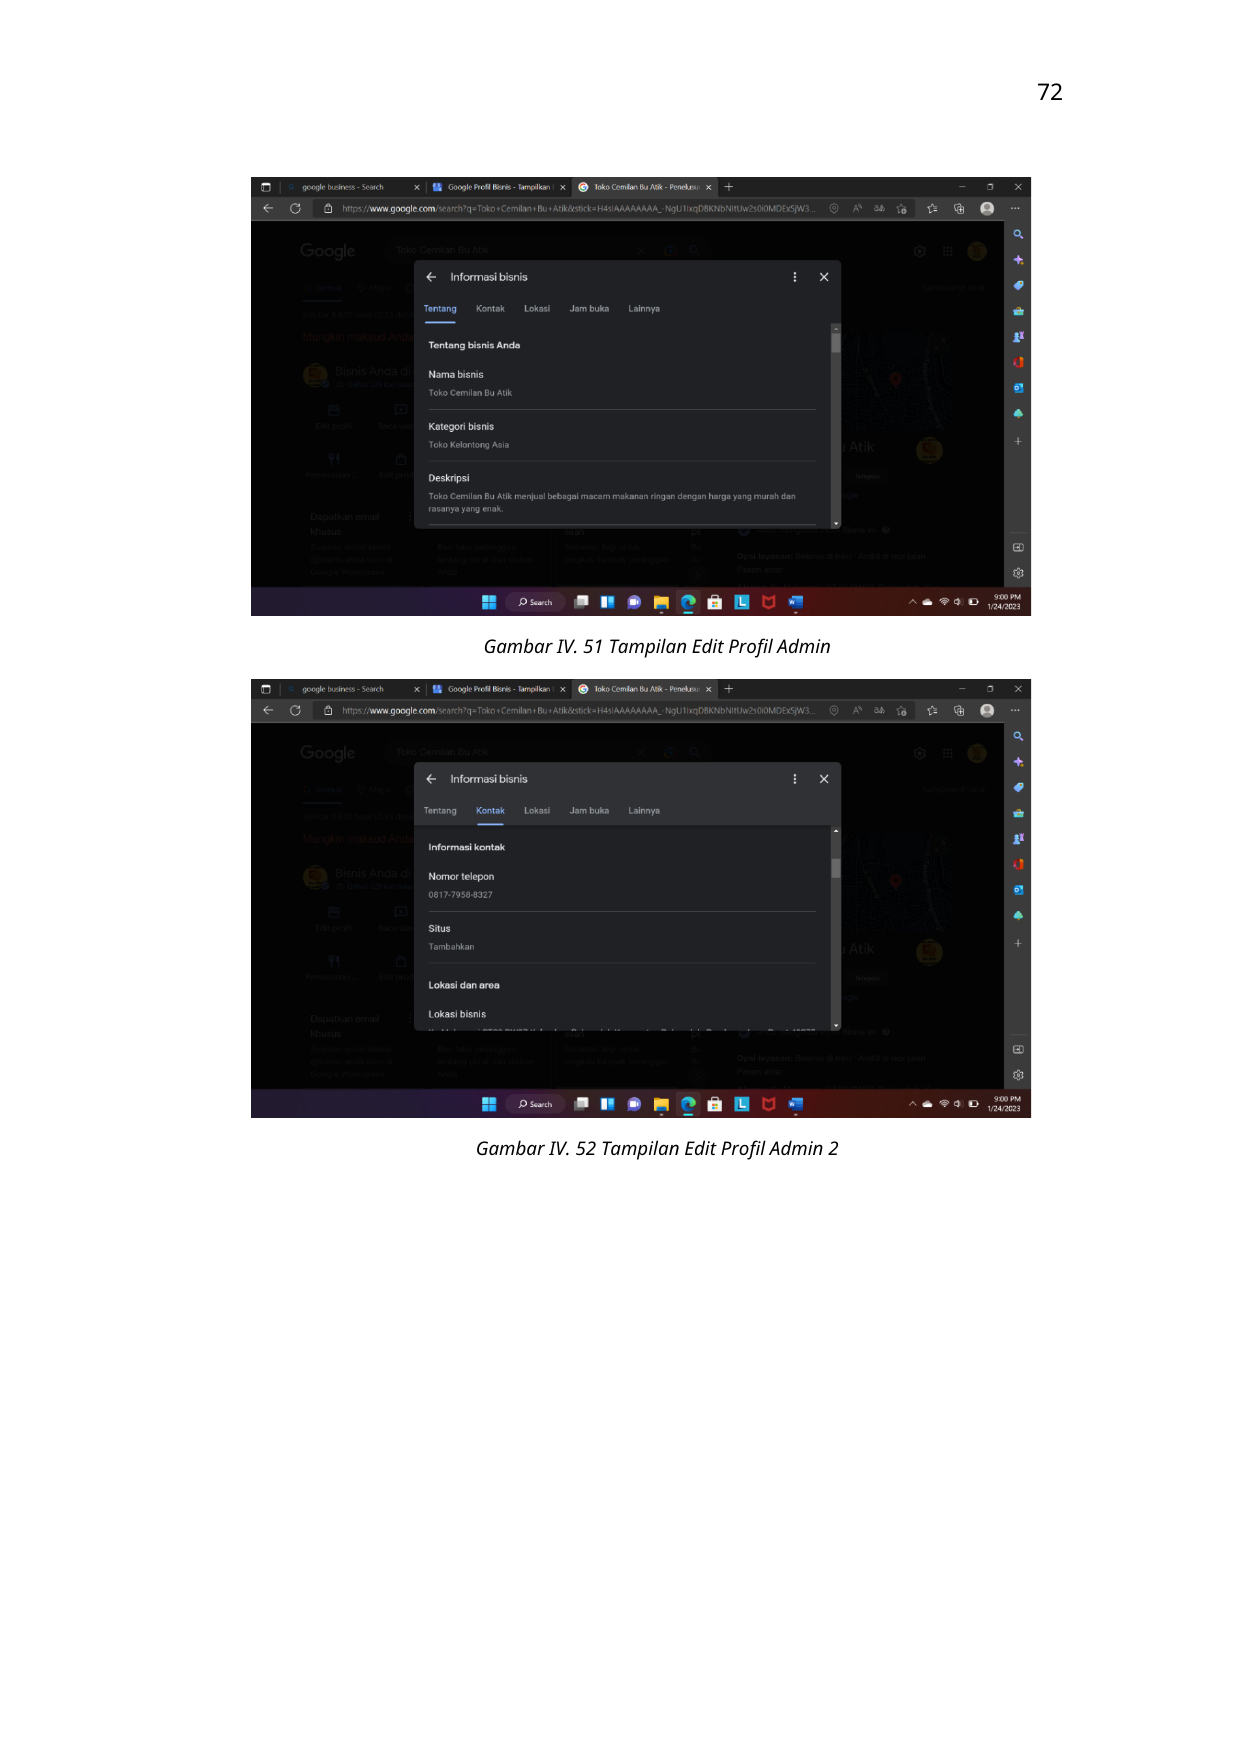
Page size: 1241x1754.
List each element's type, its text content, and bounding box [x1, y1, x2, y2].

picture [251, 177, 1032, 616]
text Gambar IV. 52 Tampilan Edit Profil Admin 2 [251, 1135, 1063, 1161]
text Gambar IV. 51 Tampilan Edit Profil Admin [251, 633, 1063, 658]
picture [251, 679, 1032, 1118]
